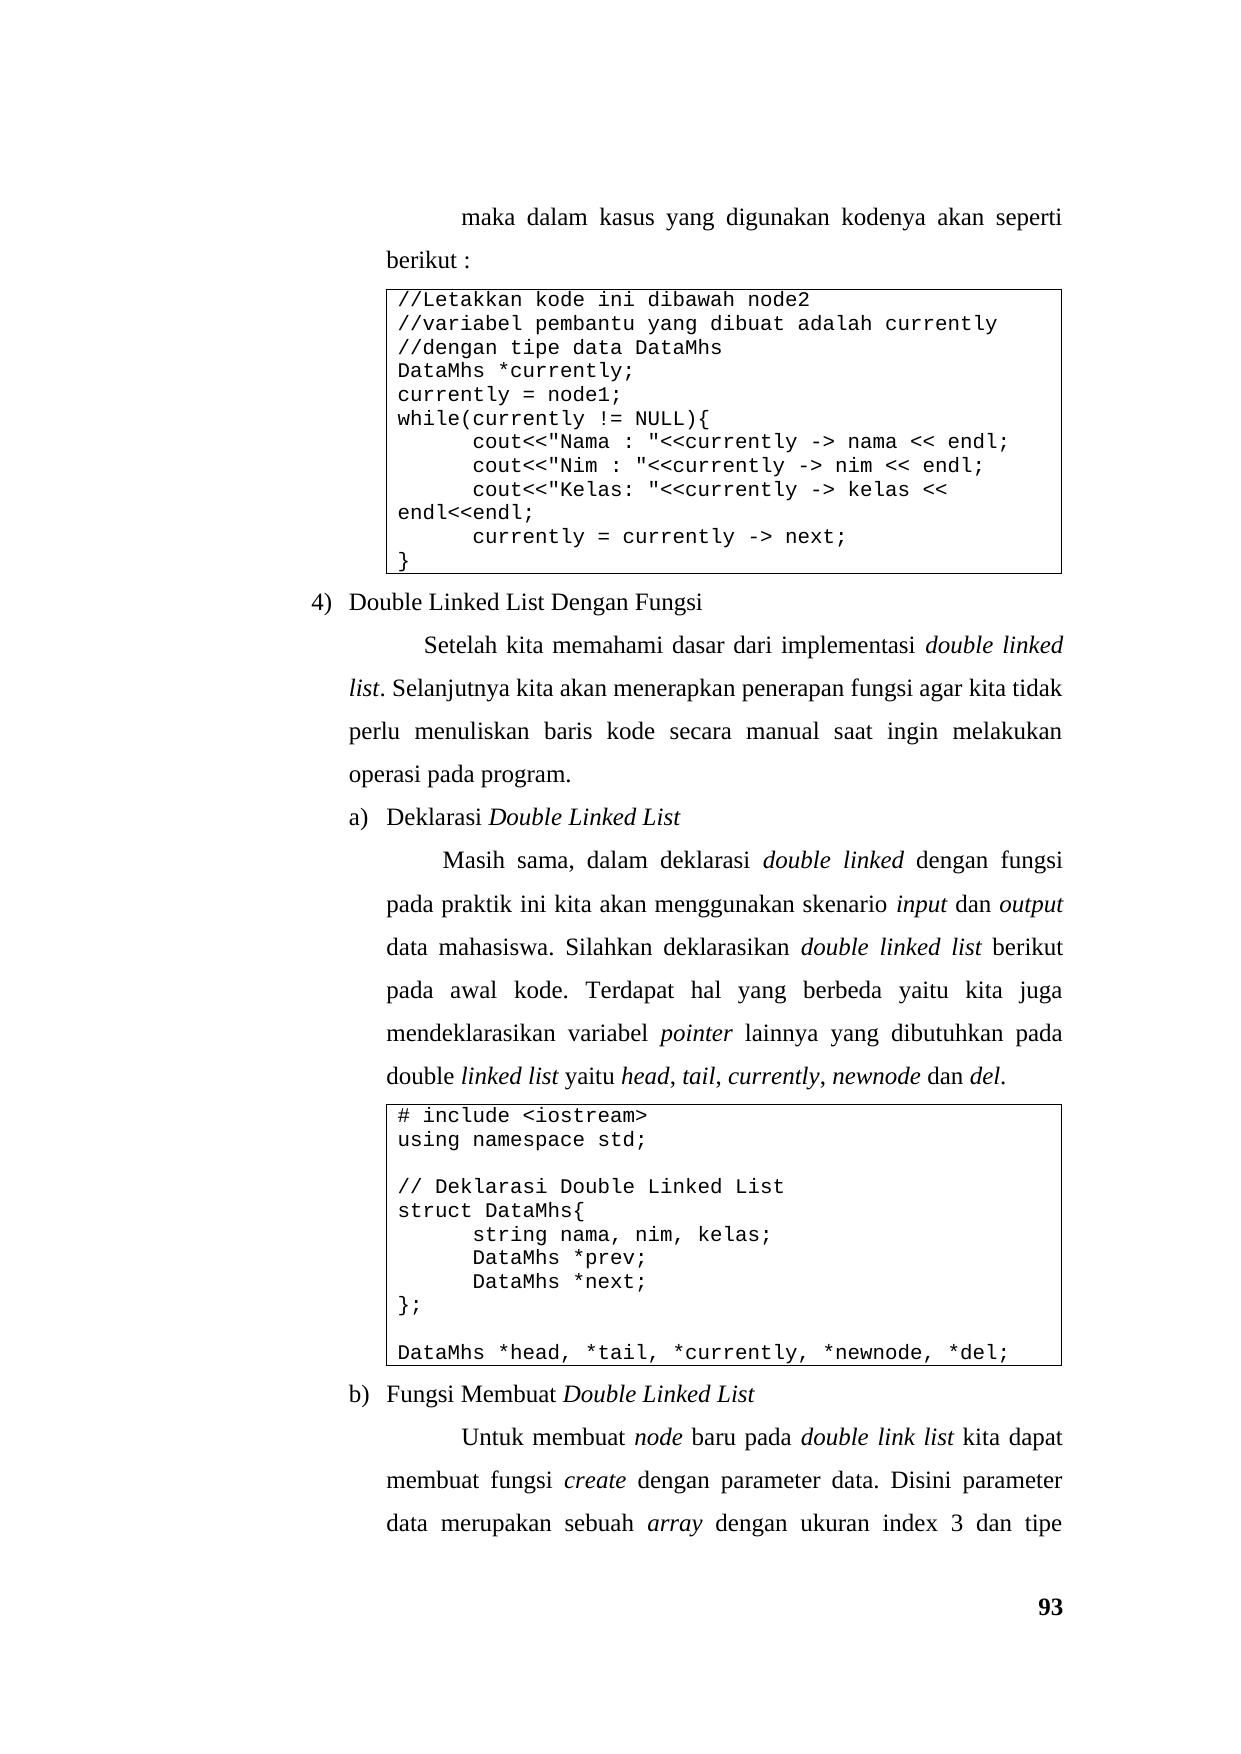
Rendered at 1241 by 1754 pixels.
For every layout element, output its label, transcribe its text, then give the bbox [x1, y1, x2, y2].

list maka dalam kasus yang digunakan kodenya akan seperti berikut : [386, 202, 1063, 274]
list Setelah kita memahami dasar dari implementasi double linked list. Selanjutnya kita akan menerapkan penerapan fungsi agar kita tidak perlu menuliskan baris kode secara manual saat ingin melakukan operasi pada program. [349, 630, 1063, 788]
table_header //Letakkan kode ini dibawah node2 //variabel pembantu yang dibuat adalah currently //dengan tipe data DataMhs DataMhs *currently; currently = node1; while(currently != NULL){ cout<<"Nama : "<<currently -> nama << endl; cout<<"Nim : "<<currently -> nim << endl; cout<<"Kelas: "<<currently -> kelas << endl<<endl; currently = currently -> next; } [387, 290, 1061, 573]
list Double Linked List Dengan Fungsi [311, 587, 1063, 616]
list Deklarasi Double Linked List [349, 802, 1063, 831]
list Fungsi Membuat Double Linked List [349, 1379, 1063, 1408]
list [386, 1422, 1063, 1537]
list Masih sama, dalam deklarasi double linked dengan fungsi pada praktik ini kita akan menggunakan skenario input dan output data mahasiswa. Silahkan deklarasikan double linked list berikut pada awal kode. Terdapat hal yang berbeda yaitu kita juga mendeklarasikan variabel pointer lainnya yang dibutuhkan pada double linked list yaitu head, tail, currently, newnode dan del. [386, 846, 1063, 1090]
table_header # include <iostream> using namespace std; // Deklarasi Double Linked List struct DataMhs{ string nama, nim, kelas; DataMhs *prev; DataMhs *next; }; DataMhs *head, *tail, *currently, *newnode, *del; [387, 1105, 1061, 1365]
